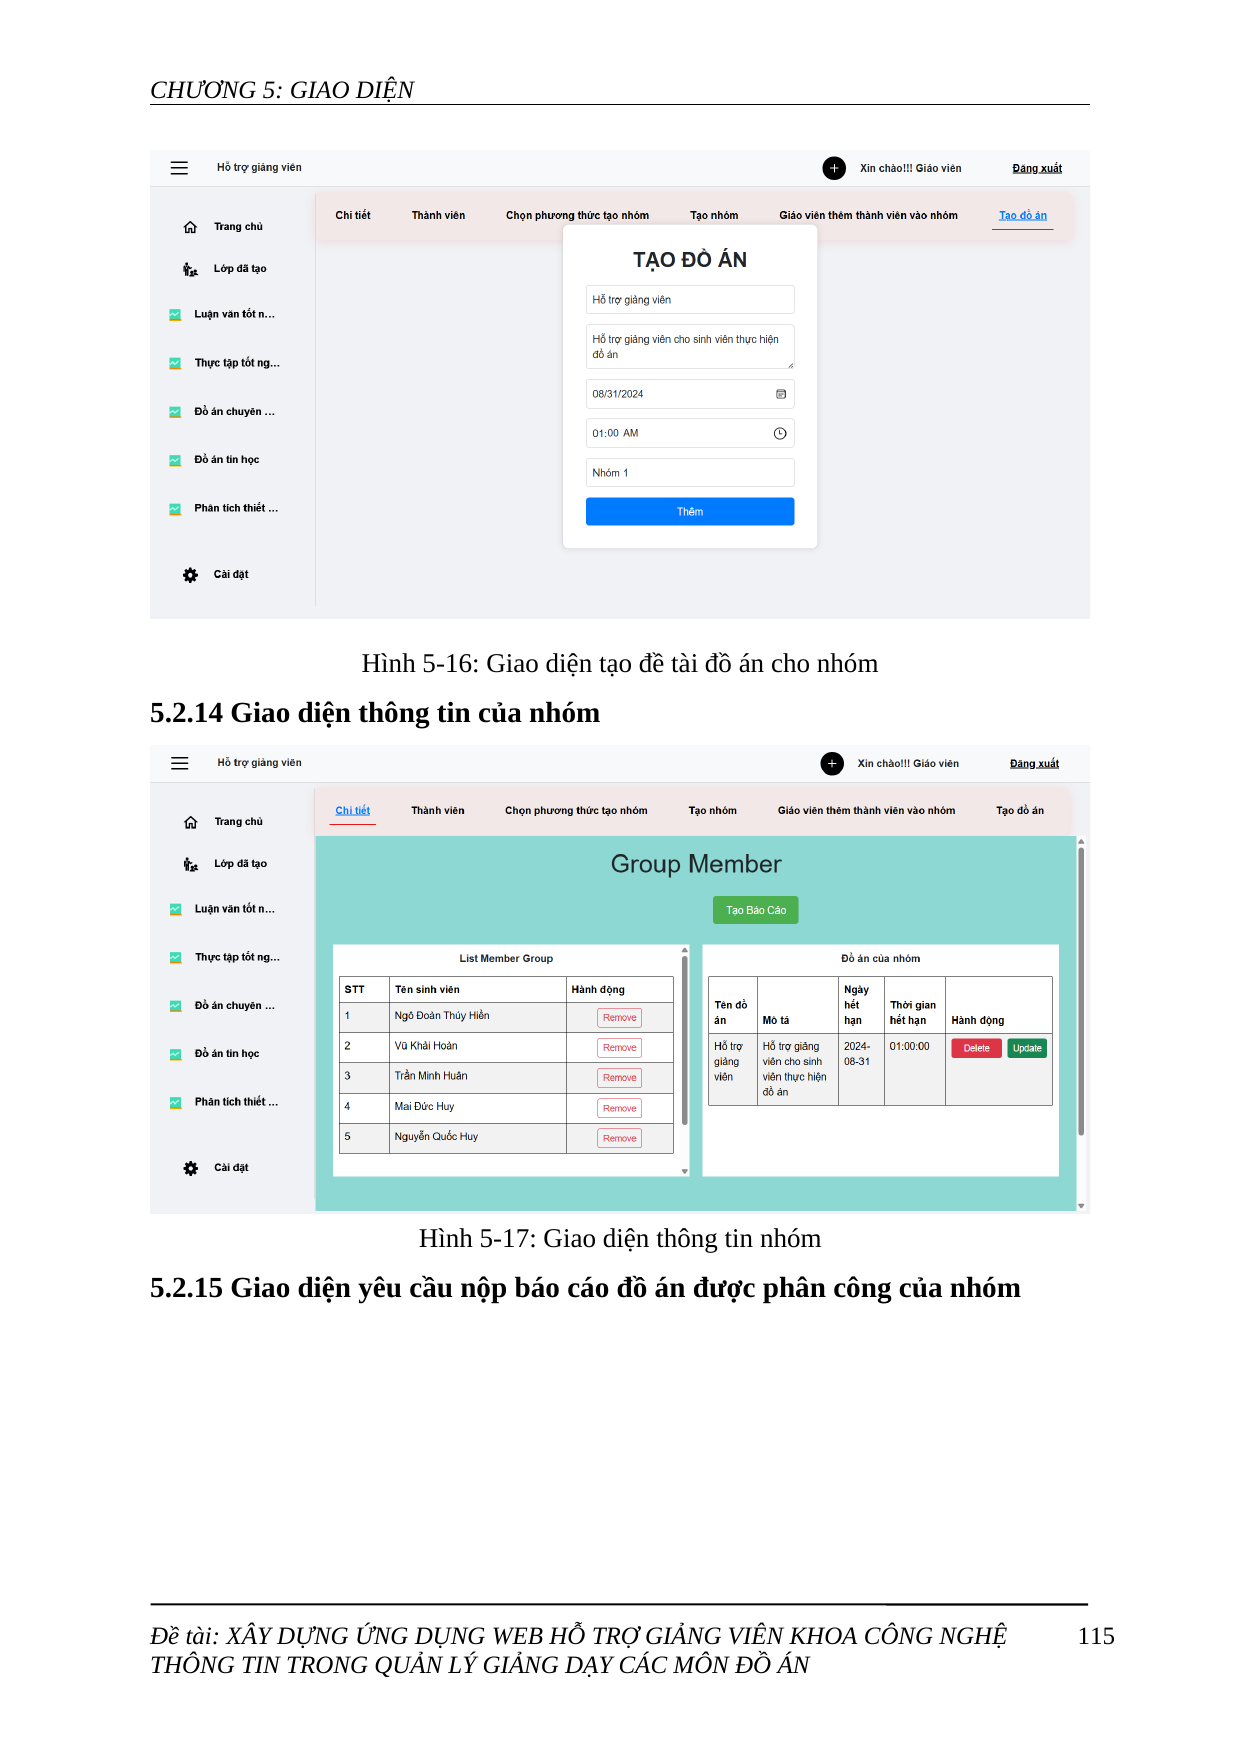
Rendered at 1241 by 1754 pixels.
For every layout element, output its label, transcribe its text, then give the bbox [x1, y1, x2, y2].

subtitle 5.2.14 Giao diện thông tin của nhóm [150, 695, 1090, 729]
picture [150, 150, 1091, 619]
text Hình 5-17: Giao diện thông tin nhóm [150, 1222, 1090, 1253]
picture [150, 745, 1091, 1214]
subtitle 5.2.15 Giao diện yêu cầu nộp báo cáo đồ án được phân công của nhóm [150, 1270, 1106, 1303]
text Hình 5-16: Giao diện tạo đề tài đồ án cho nhóm [150, 647, 1090, 678]
